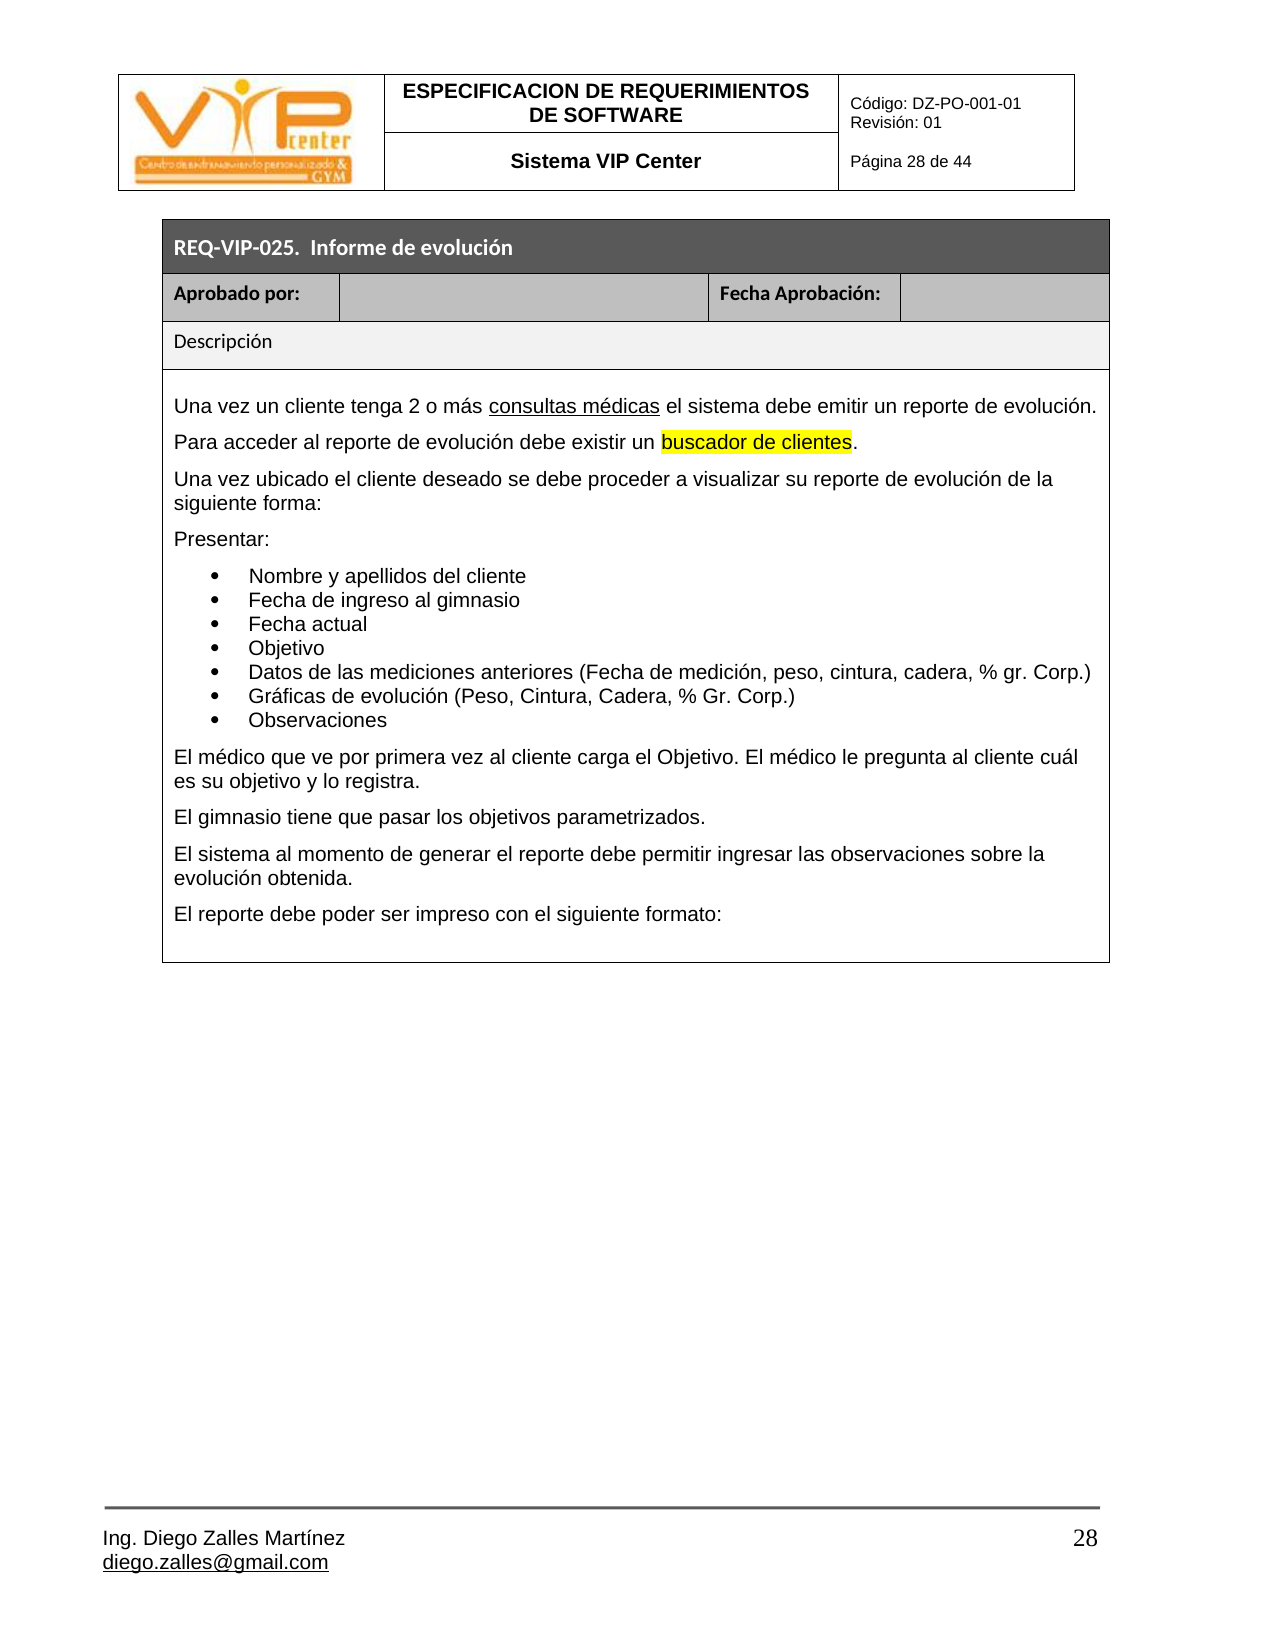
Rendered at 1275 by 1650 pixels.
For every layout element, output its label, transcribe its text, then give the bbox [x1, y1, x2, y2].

table_cell [340, 274, 708, 321]
table_header Informe de evolución [163, 220, 1109, 273]
table_cell Fecha Aprobación: [709, 274, 900, 321]
picture [129, 76, 357, 189]
table_cell Aprobado por: [163, 274, 339, 321]
table_cell Descripción [163, 322, 1109, 369]
table_cell [901, 274, 1109, 321]
table_cell Una vez un cliente tenga 2 o más consultas médicas el sistema debe emitir un reporte de evolución. Para acceder al reporte de evolución debe existir un buscador de clientes. Una vez ubicado el cliente deseado se debe proceder a visualizar su reporte de evolución de la siguiente forma: Presentar: Nombre y apellidos del cliente Fecha de ingreso al gimnasio Fecha actual Objetivo Datos de las mediciones anteriores (Fecha de medición, peso, cintura, cadera, % gr. Corp.) Gráficas de evolución (Peso, Cintura, Cadera, % Gr. Corp.) Observaciones El médico que ve por primera vez al cliente carga el Objetivo. El médico le pregunta al cliente cuál es su objetivo y lo registra. El gimnasio tiene que pasar los objetivos parametrizados. El sistema al momento de generar el reporte debe permitir ingresar las observaciones sobre la evolución obtenida. El reporte debe poder ser impreso con el siguiente formato: Este reporte también debe presentar un cuadro con datos del IMC [163, 370, 1109, 962]
